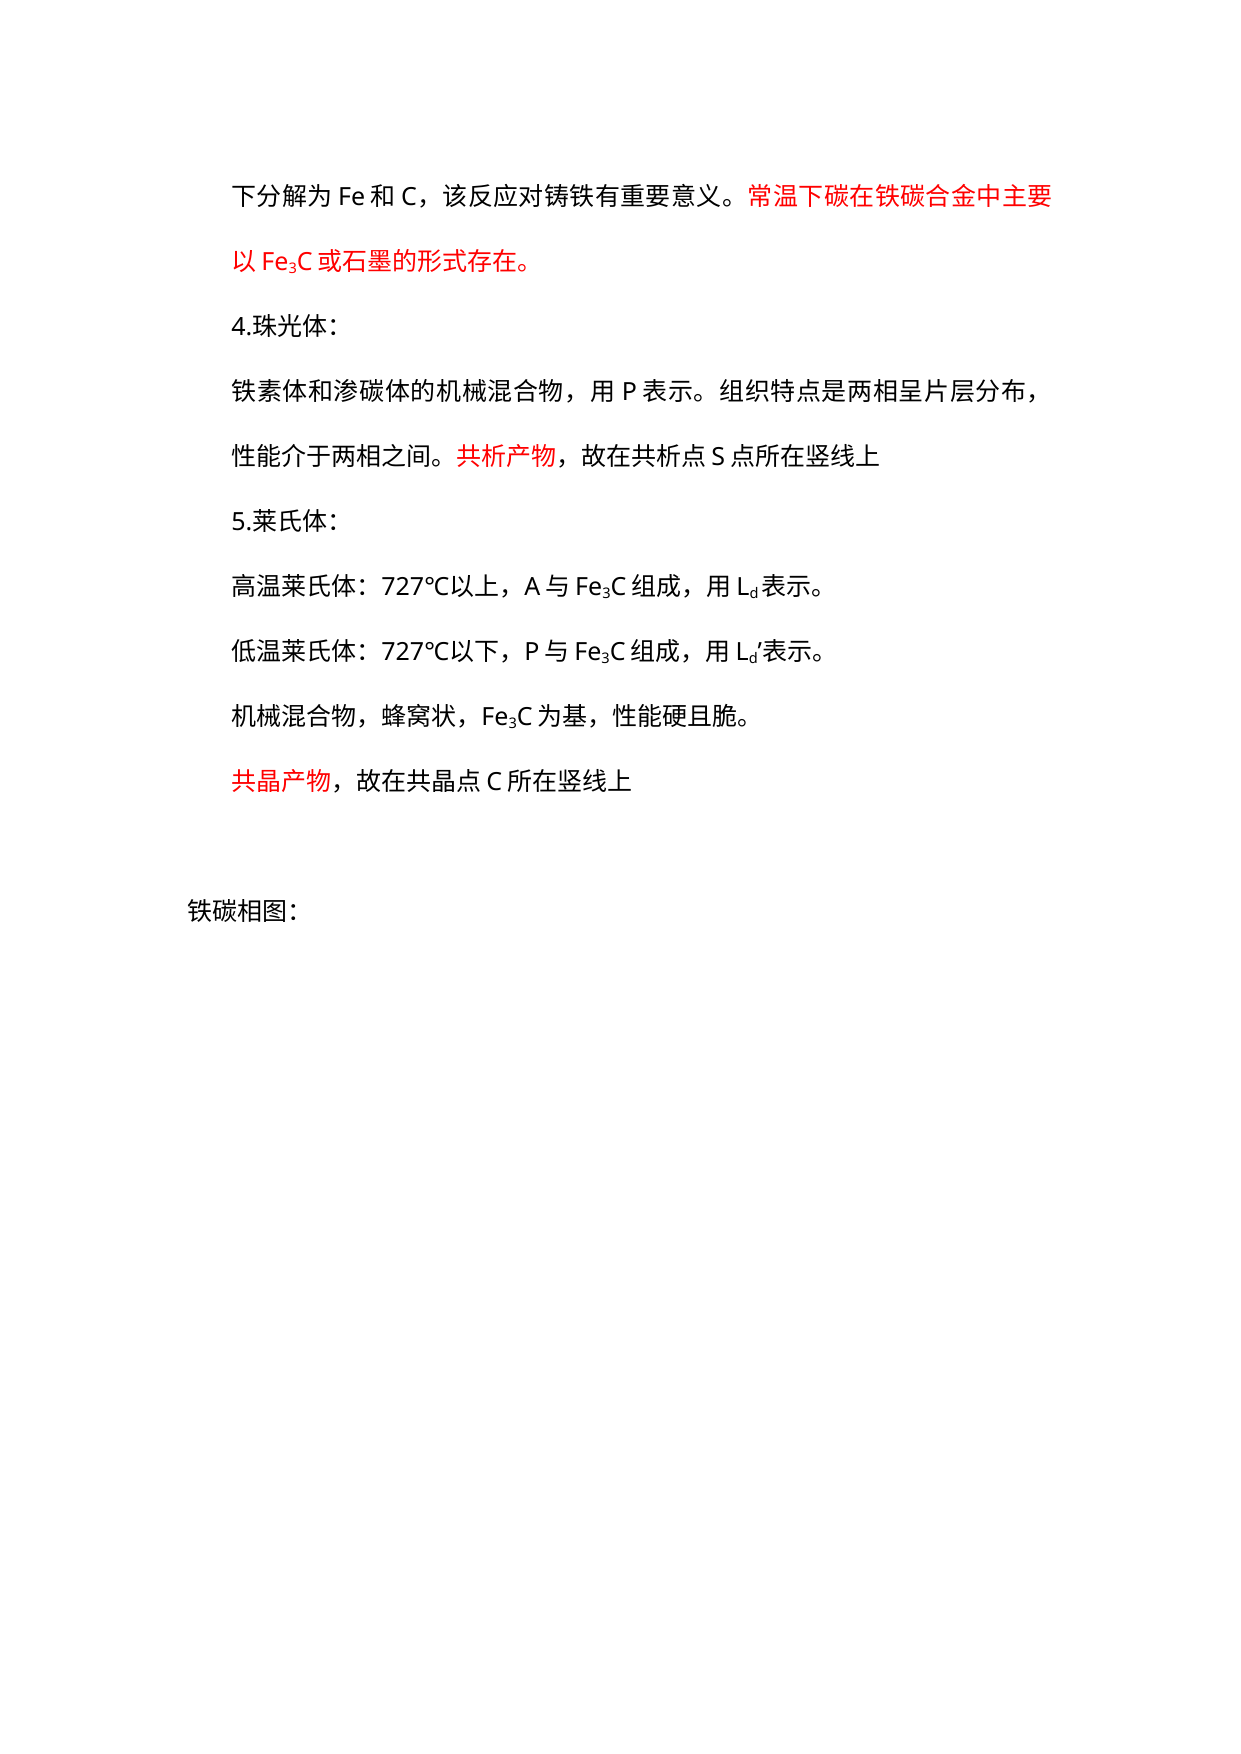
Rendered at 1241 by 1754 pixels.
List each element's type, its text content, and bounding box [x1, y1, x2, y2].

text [231, 162, 1053, 292]
text 共晶产物，故在共晶点C所在竖线上 [231, 747, 1053, 812]
text 5.莱氏体： [231, 487, 1053, 552]
text 铁碳相图： [187, 877, 1053, 942]
text 4.珠光体： [231, 292, 1053, 357]
text 铁素体和渗碳体的机械混合物，用P表示。组织特点是两相呈片层分布，性能介于两相之间。共析产物，故在共析点S点所在竖线上 [231, 357, 1053, 487]
text 高温莱氏体：727℃以上，A与Fe3C组成，用Ld表示。 [231, 552, 1053, 617]
text 机械混合物，蜂窝状，Fe3C为基，性能硬且脆。 [231, 682, 1053, 747]
text 低温莱氏体：727℃以下，P与Fe3C组成，用Ld’表示。 [231, 617, 1053, 682]
